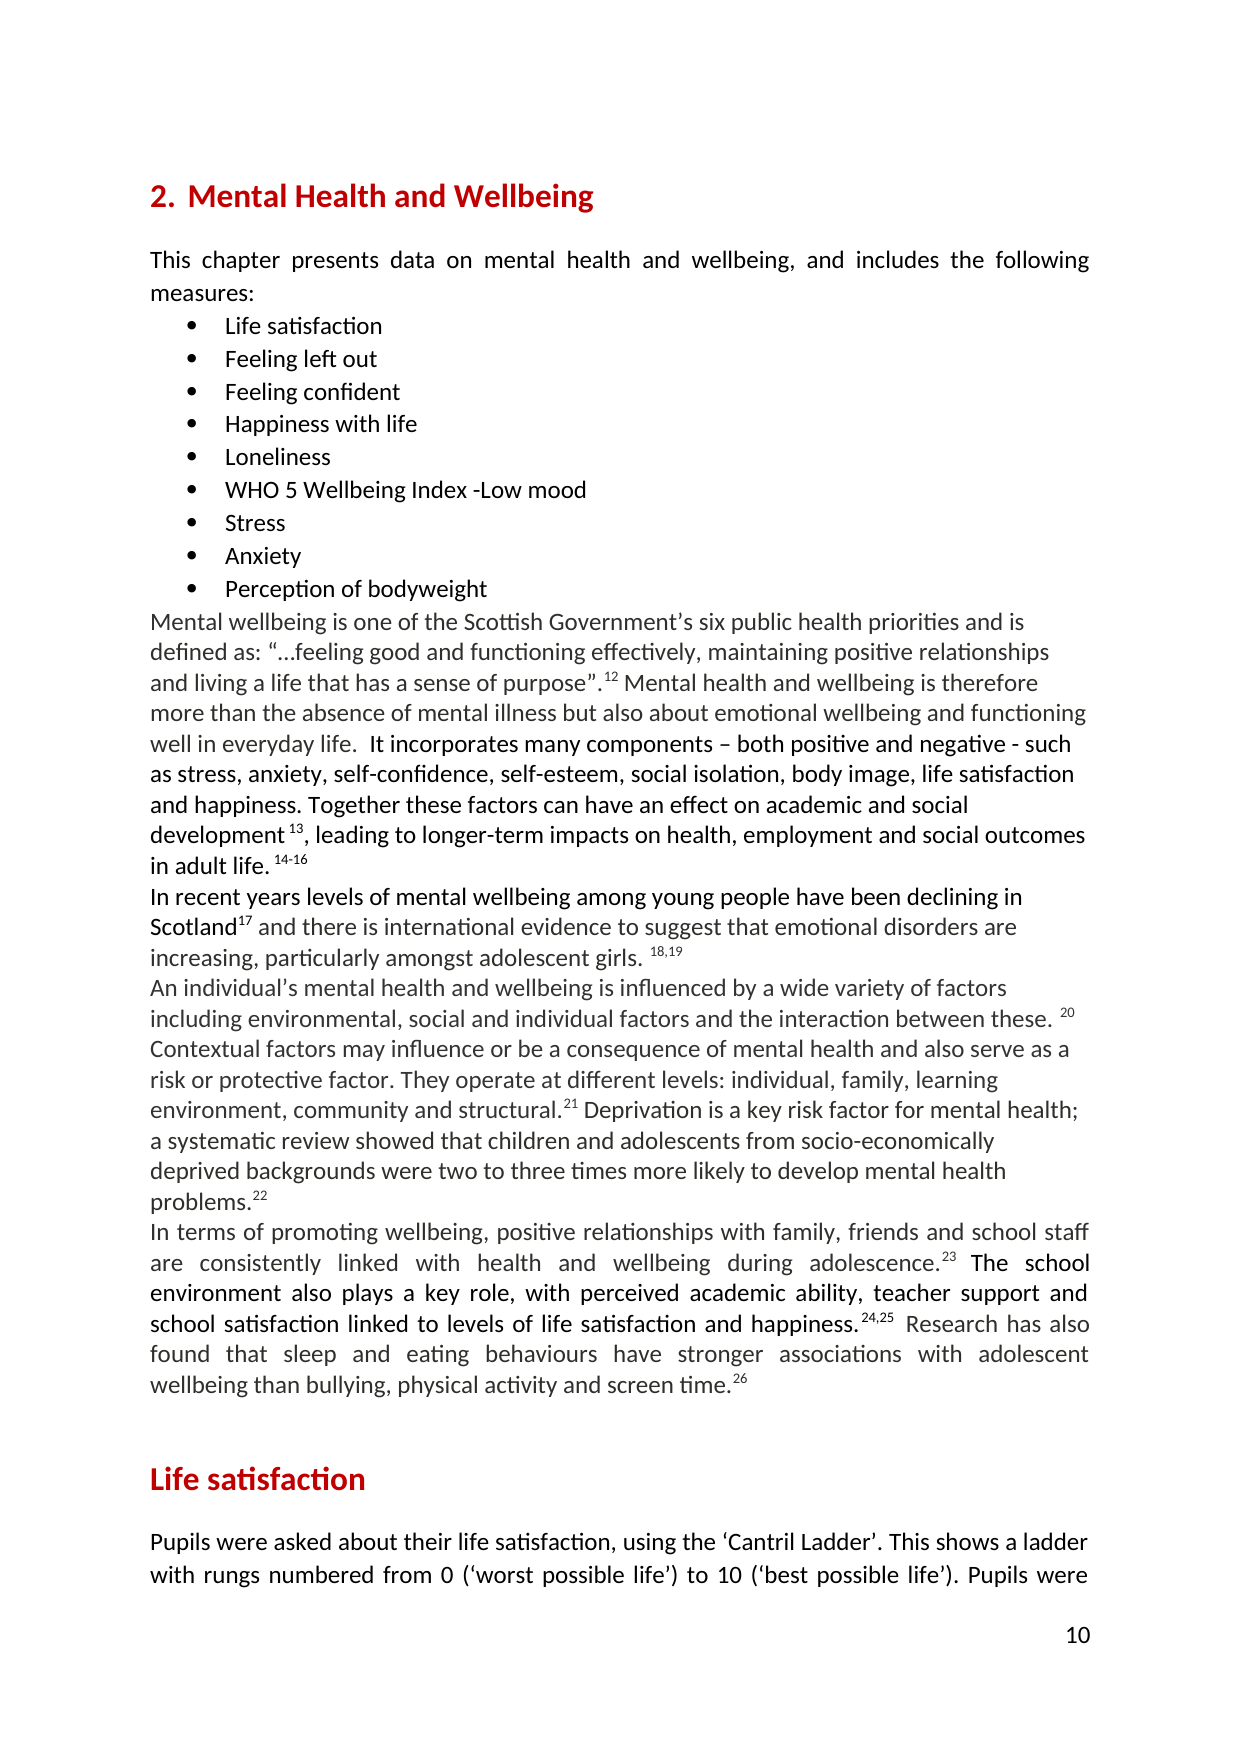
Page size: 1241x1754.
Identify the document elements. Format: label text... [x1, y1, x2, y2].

text In terms of promoting wellbeing, positive relationships with family, friends and school staff are consistently linked with health and wellbeing during adolescence.23 The school environment also plays a key role, with perceived academic ability, teacher support and school satisfaction linked to levels of life satisfaction and happiness.24,25 Research has also found that sleep and eating behaviours have stronger associations with adolescent wellbeing than bullying, physical activity and screen time.26 [150, 1216, 1090, 1399]
list Feeling confident [187, 376, 1090, 406]
text In recent years levels of mental wellbeing among young people have been declining in Scotland17 and there is international evidence to suggest that emotional disorders are increasing, particularly amongst adolescent girls. 18,19 [150, 881, 1090, 972]
subtitle Life satisfaction [150, 1457, 1090, 1498]
list Happiness with life [187, 408, 1090, 439]
list Feeling left out [187, 343, 1090, 373]
subtitle Mental Health and Wellbeing [150, 175, 1090, 216]
list Loneliness [187, 441, 1090, 472]
list Anxiety [187, 540, 1090, 571]
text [150, 1526, 1090, 1590]
list WHO 5 Wellbeing Index -Low mood [187, 474, 1090, 505]
text Mental wellbeing is one of the Scottish Government’s six public health priorities and is defined as: “…feeling good and functioning effectively, maintaining positive relationships and living a life that has a sense of purpose”.12 Mental health and wellbeing is therefore more than the absence of mental illness but also about emotional wellbeing and functioning well in everyday life. It incorporates many components – both positive and negative - such as stress, anxiety, self-confidence, self-esteem, social isolation, body image, life satisfaction and happiness. Together these factors can have an effect on academic and social development 13, leading to longer-term impacts on health, employment and social outcomes in adult life. 14-16 [150, 606, 1090, 881]
list Stress [187, 507, 1090, 538]
text An individual’s mental health and wellbeing is influenced by a wide variety of factors including environmental, social and individual factors and the interaction between these. 20 Contextual factors may influence or be a consequence of mental health and also serve as a risk or protective factor. They operate at different levels: individual, family, learning environment, community and structural.21 Deprivation is a key risk factor for mental health; a systematic review showed that children and adolescents from socio-economically deprived backgrounds were two to three times more likely to develop mental health problems.22 [150, 972, 1090, 1216]
list Perception of bodyweight [187, 573, 1090, 604]
list Life satisfaction [187, 310, 1090, 340]
text This chapter presents data on mental health and wellbeing, and includes the following measures: [150, 244, 1090, 307]
